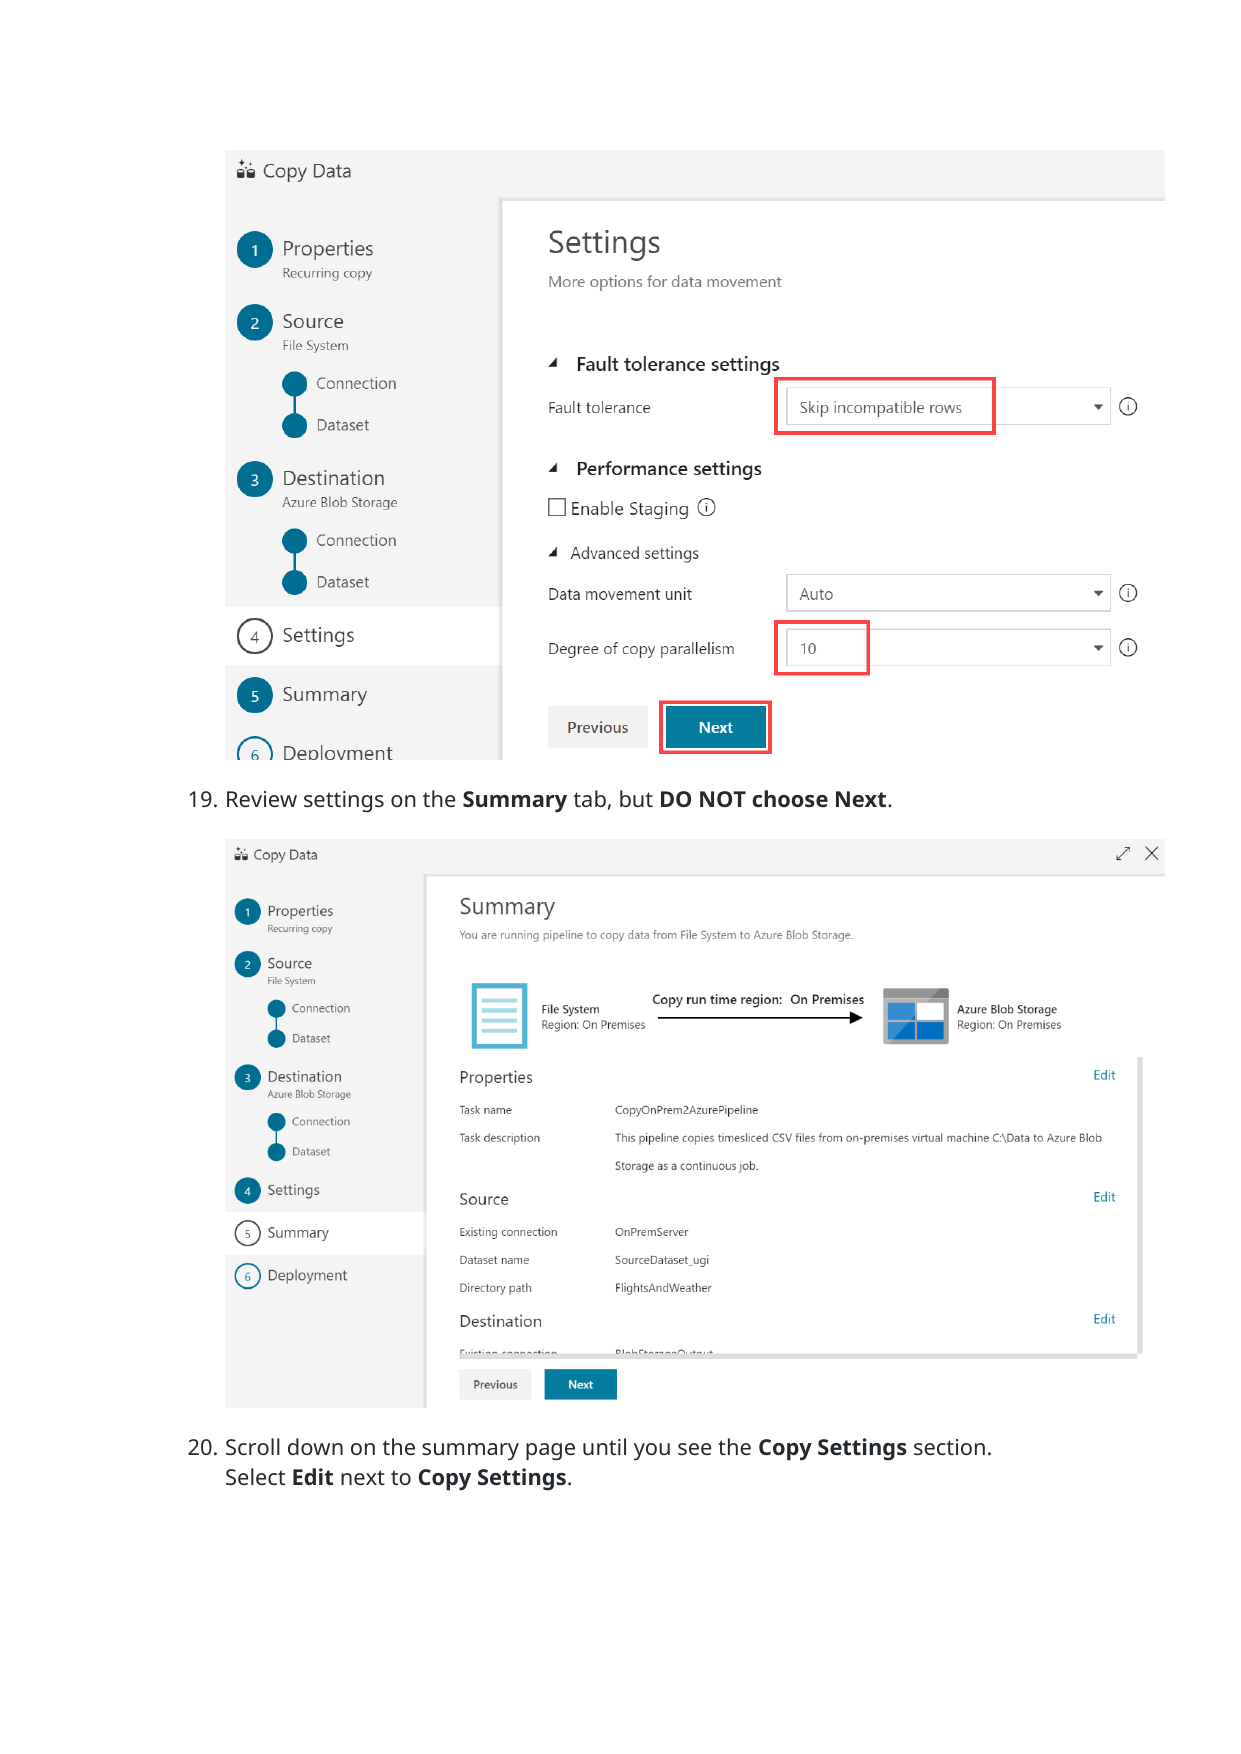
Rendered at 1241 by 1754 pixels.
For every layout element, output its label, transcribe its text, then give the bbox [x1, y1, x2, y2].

picture [225, 839, 1166, 1408]
list Scroll down on the summary page until you see the Copy Settings section. Select Edit next to Copy Settings. [187, 1432, 1090, 1492]
list Review settings on the Summary tab, but DO NOT choose Next. [187, 784, 1090, 814]
picture [240, 739, 270, 760]
picture [225, 150, 1166, 760]
